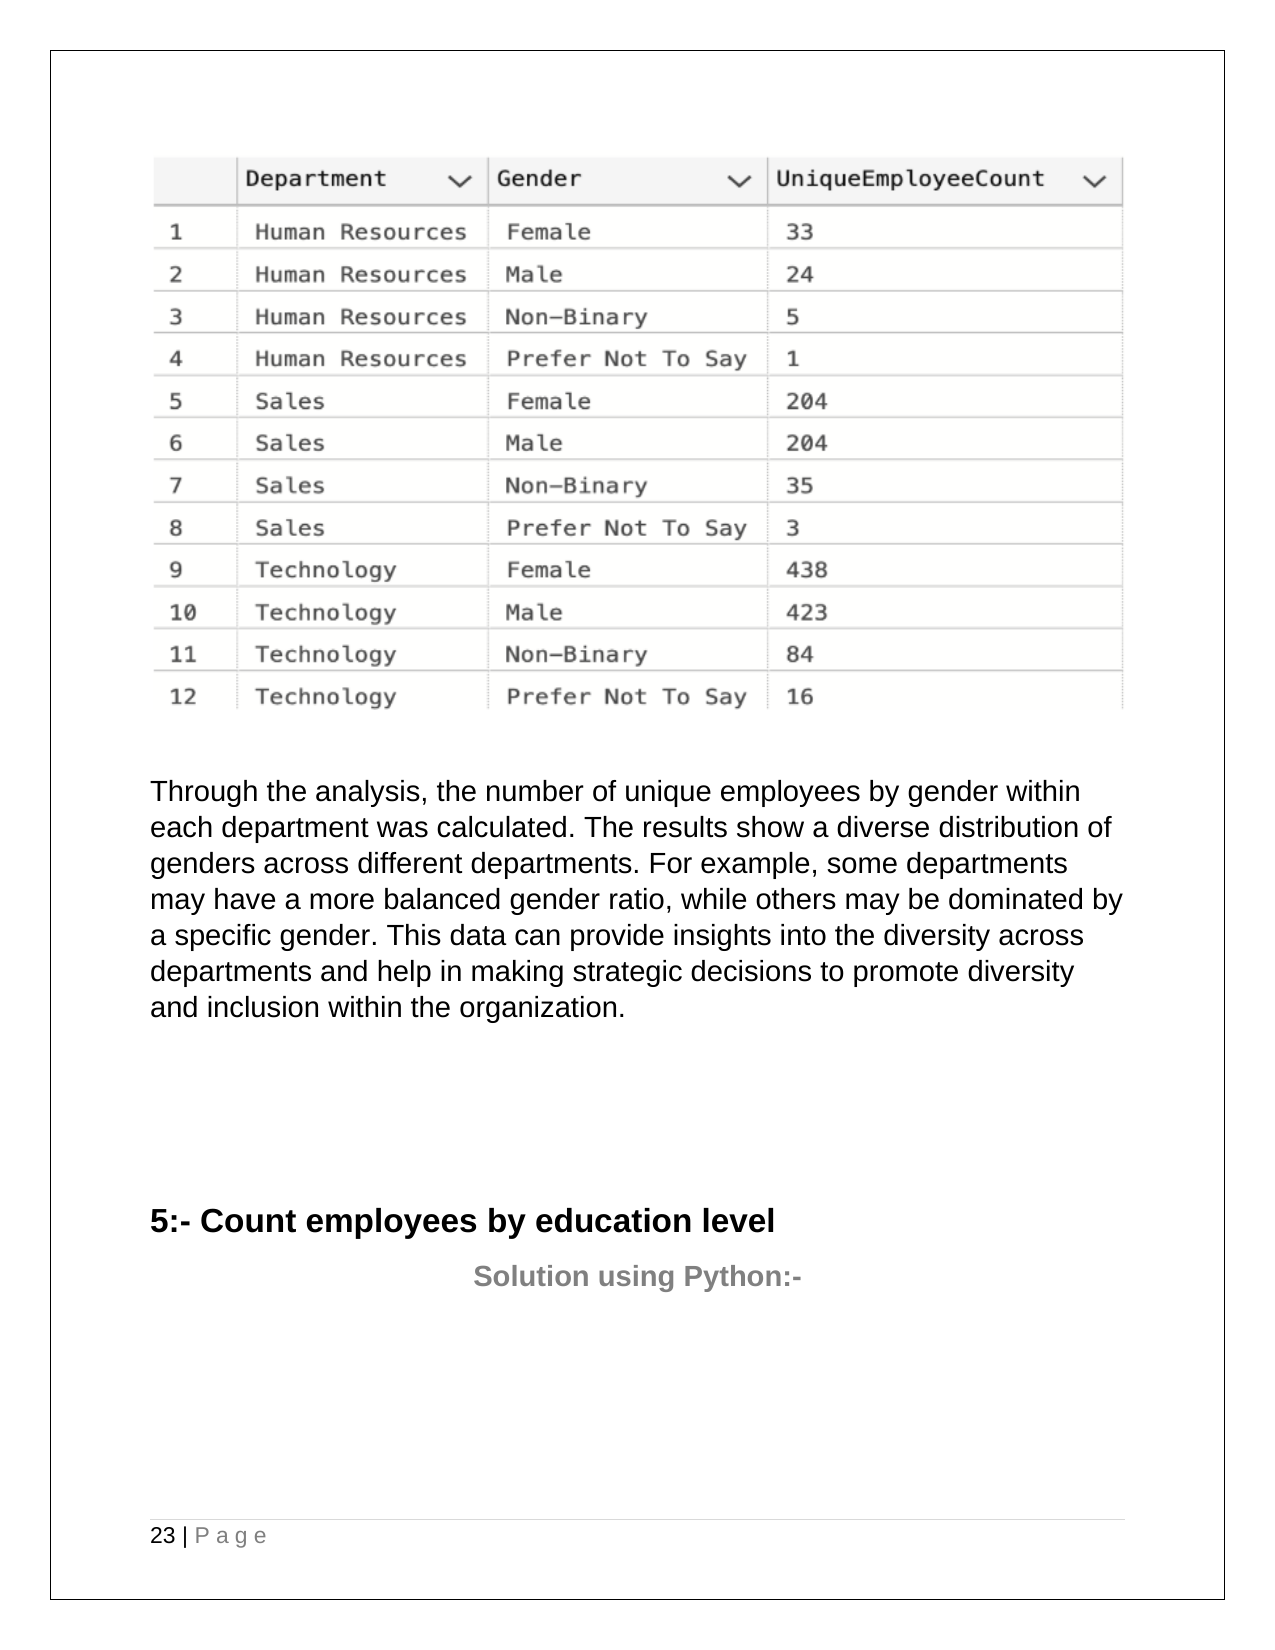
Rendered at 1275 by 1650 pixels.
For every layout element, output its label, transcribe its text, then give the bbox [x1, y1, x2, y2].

picture [150, 150, 1125, 710]
text Through the analysis, the number of unique employees by gender within each department was calculated. The results show a diverse distribution of genders across different departments. For example, some departments may have a more balanced gender ratio, while others may be dominated by a specific gender. This data can provide insights into the diversity across departments and help in making strategic decisions to promote diversity and inclusion within the organization. [150, 773, 1125, 1024]
text 5:- Count employees by education level [150, 1201, 1125, 1239]
text Solution using Python:- [150, 1259, 1125, 1292]
